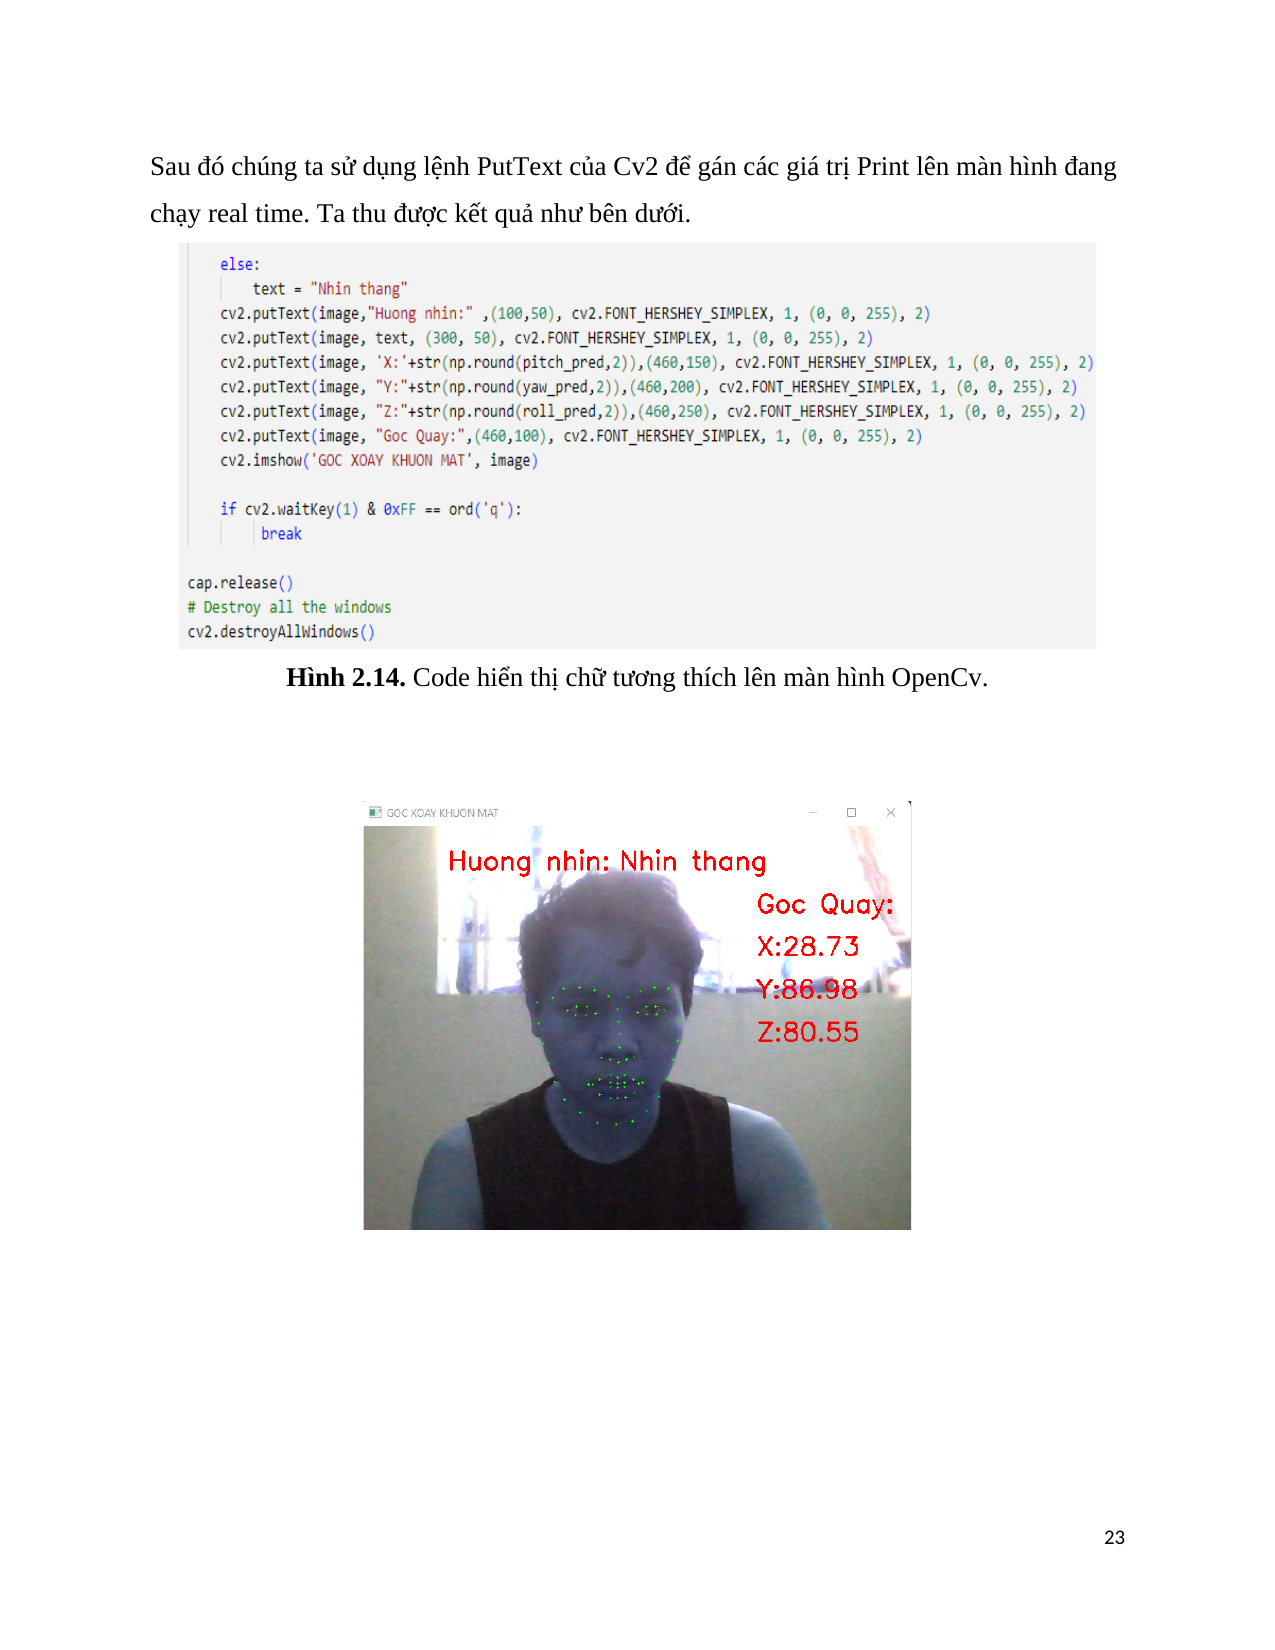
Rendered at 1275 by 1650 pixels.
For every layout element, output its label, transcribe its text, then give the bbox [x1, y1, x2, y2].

picture [178, 243, 1097, 649]
picture [363, 801, 912, 1230]
text Sau đó chúng ta sử dụng lệnh PutText của Cv2 để gán các giá trị Print lên màn hình đang chạy real time. Ta thu được kết quả như bên dưới. [150, 150, 1125, 228]
text Hình 2.14. Code hiển thị chữ tương thích lên màn hình OpenCv. [150, 661, 1125, 692]
